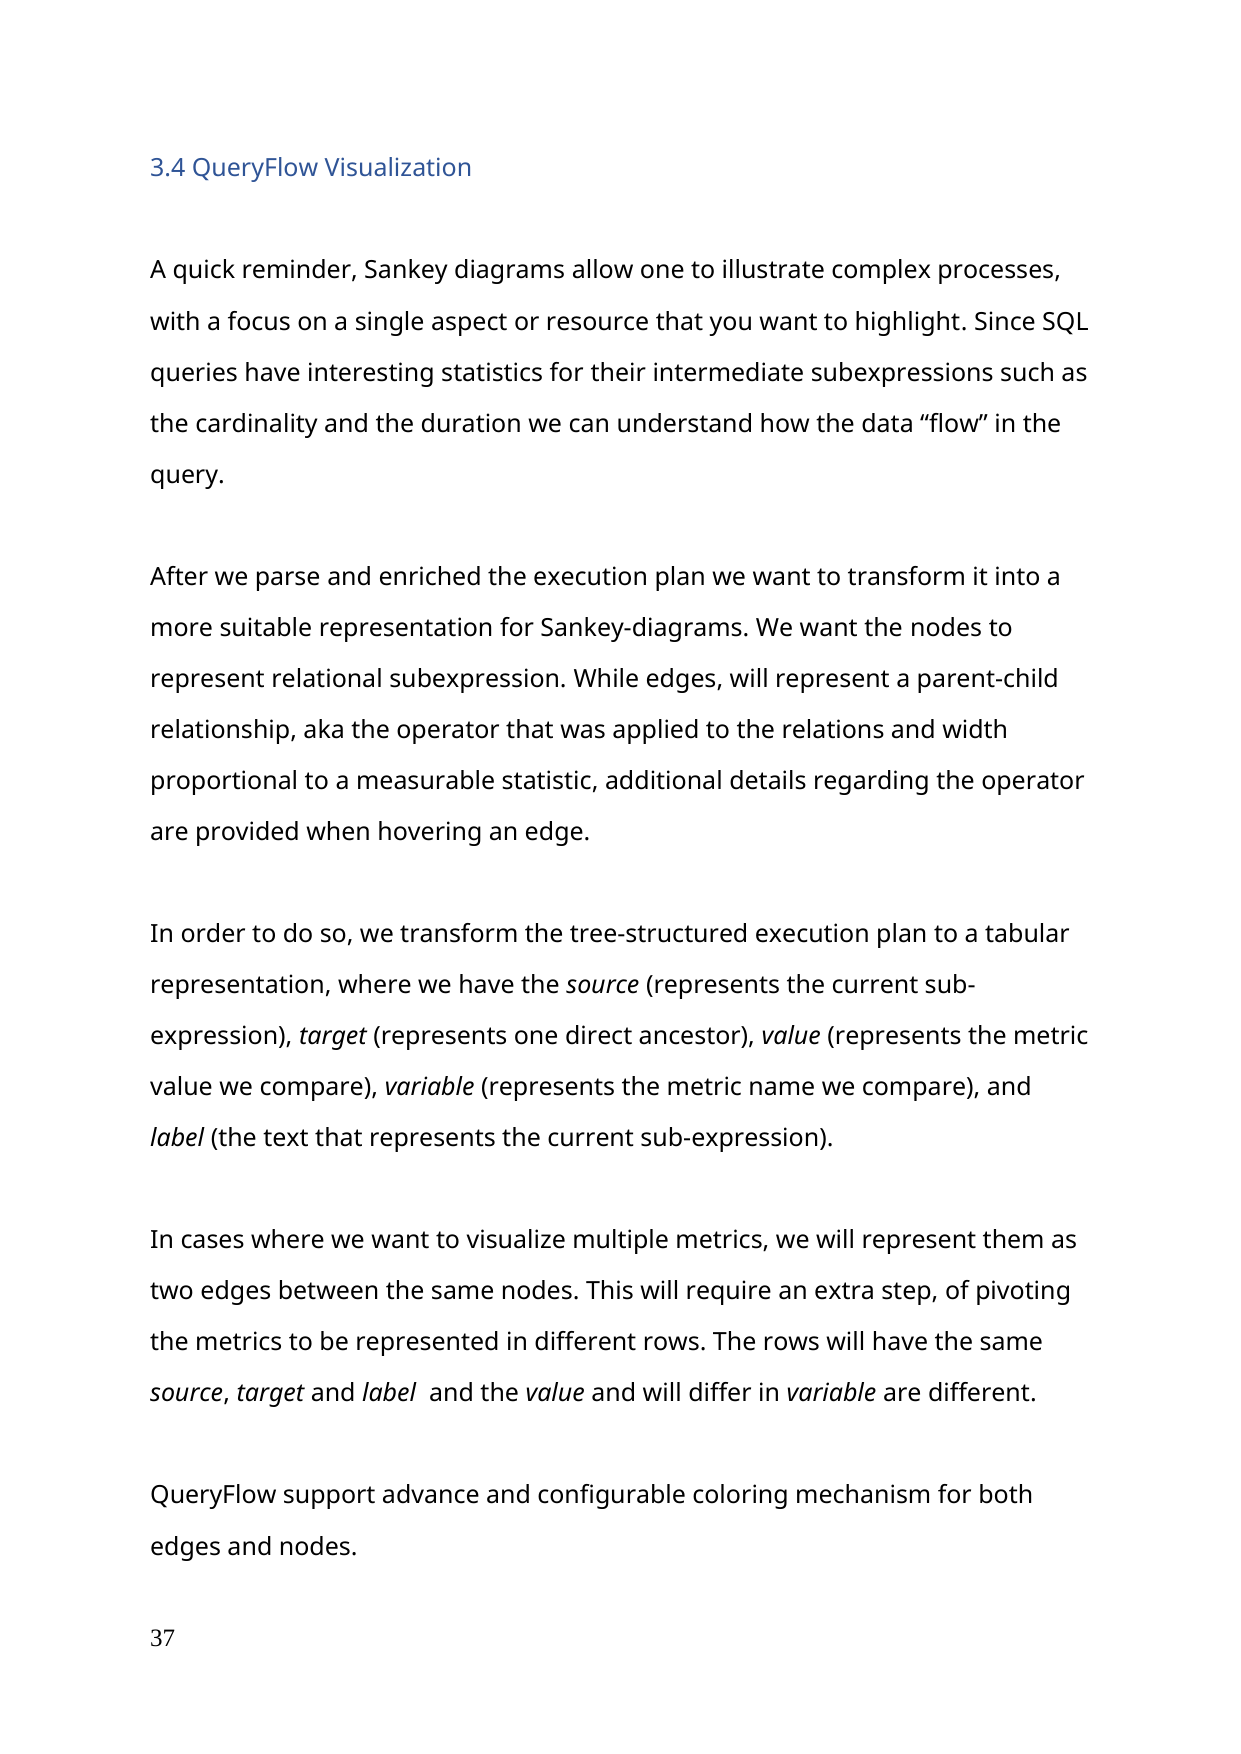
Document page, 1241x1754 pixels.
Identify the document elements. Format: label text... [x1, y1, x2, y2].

text After we parse and enriched the execution plan we want to transform it into a more suitable representation for Sankey-diagrams. We want the nodes to represent relational subexpression. While edges, will represent a parent-child relationship, aka the operator that was applied to the relations and width proportional to a measurable statistic, additional details regarding the operator are provided when hovering an edge. [150, 507, 1090, 848]
text In order to do so, we transform the tree-structured execution plan to a tabular representation, where we have the source (represents the current sub-expression), target (represents one direct ancestor), value (represents the metric value we compare), variable (represents the metric name we compare), and label (the text that represents the current sub-expression). In cases where we want to visualize multiple metrics, we will represent them as two edges between the same nodes. This will require an extra step, of pivoting the metrics to be represented in different rows. The rows will have the same source, target and label and the value and will differ in variable are different. [150, 916, 1090, 1409]
text 3.4 QueryFlow Visualization A quick reminder, Sankey diagrams allow one to illustrate complex processes, with a focus on a single aspect or resource that you want to highlight. Since SQL queries have interesting statistics for their intermediate subexpressions such as the cardinality and the duration we can understand how the data “flow” in the query. [150, 150, 1090, 490]
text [150, 1477, 1090, 1562]
